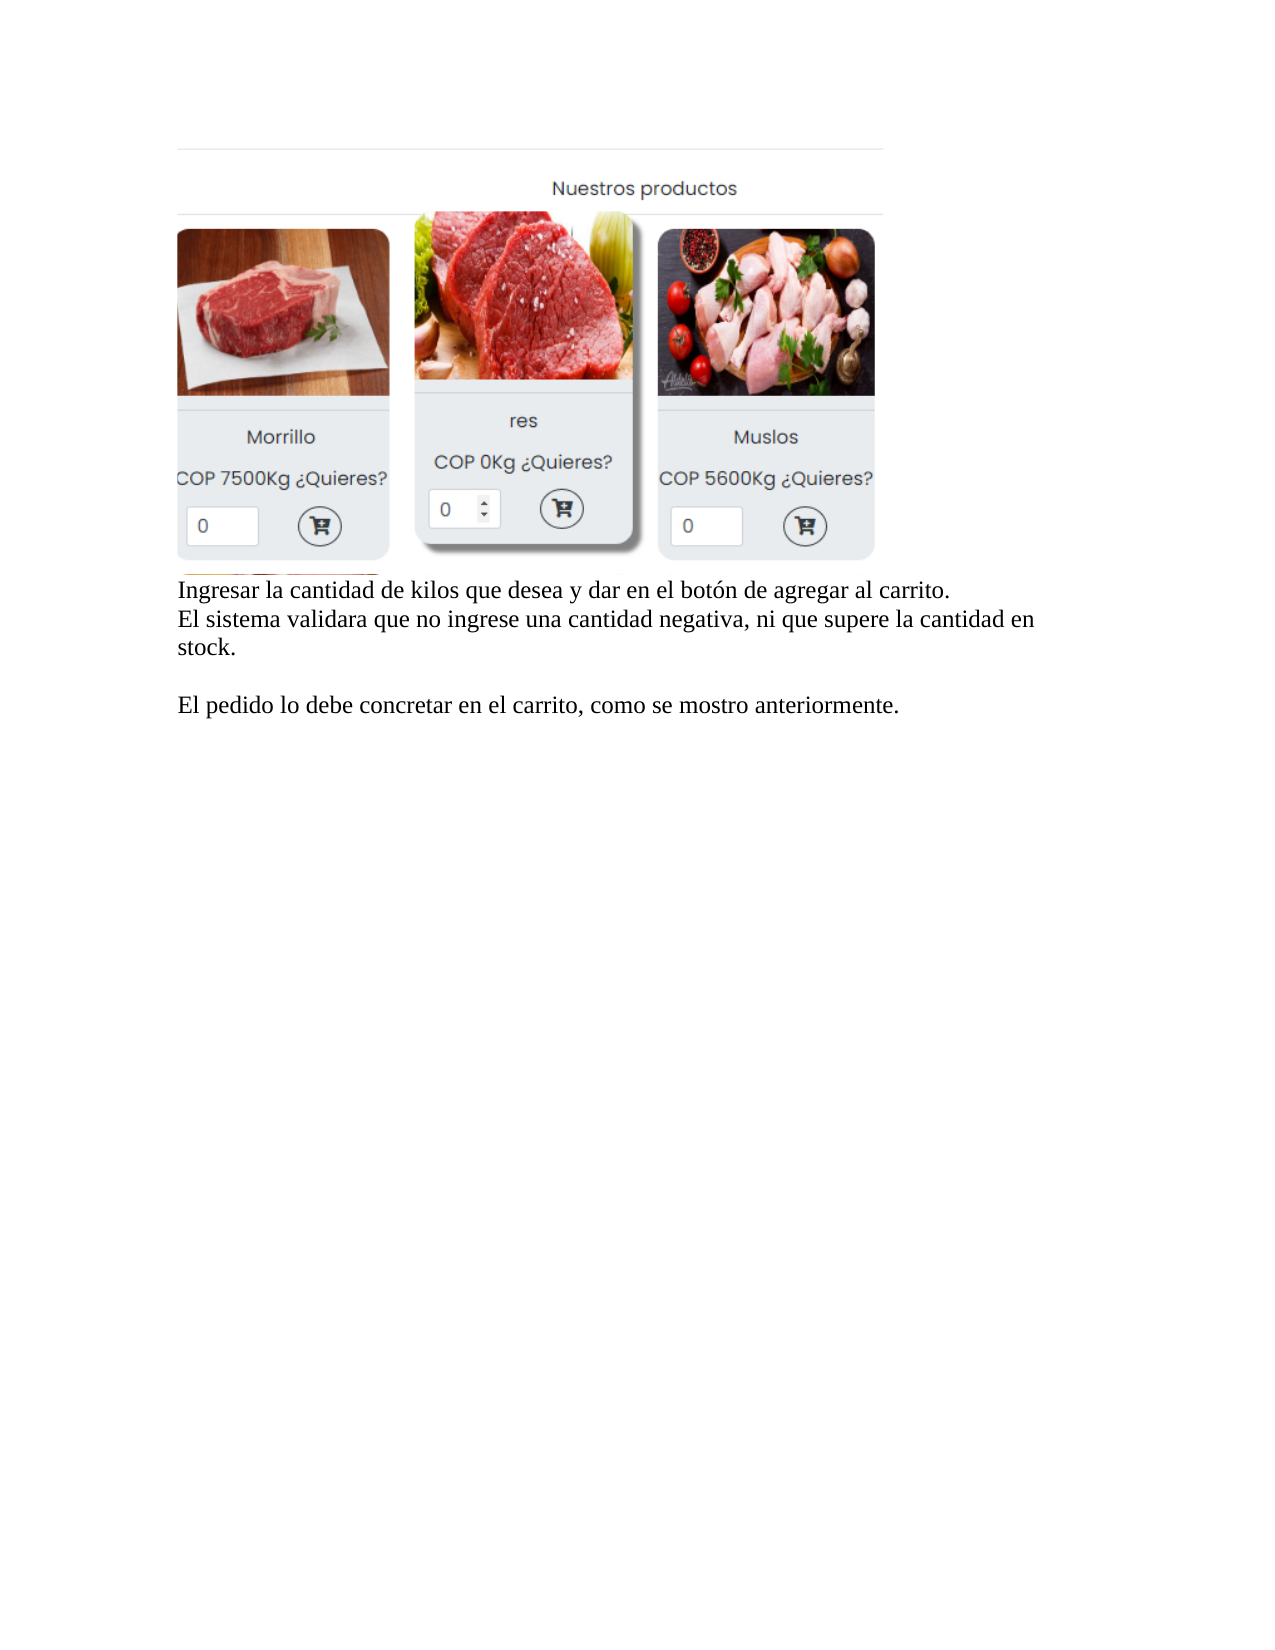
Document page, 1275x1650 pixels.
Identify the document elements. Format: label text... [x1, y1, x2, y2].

text Ingresar la cantidad de kilos que desea y dar en el botón de agregar al carrito. [177, 575, 1098, 604]
picture [177, 147, 884, 575]
text El sistema validara que no ingrese una cantidad negativa, ni que supere la cantidad en stock. [177, 604, 1098, 661]
text El pedido lo debe concretar en el carrito, como se mostro anteriormente. [177, 690, 1098, 719]
